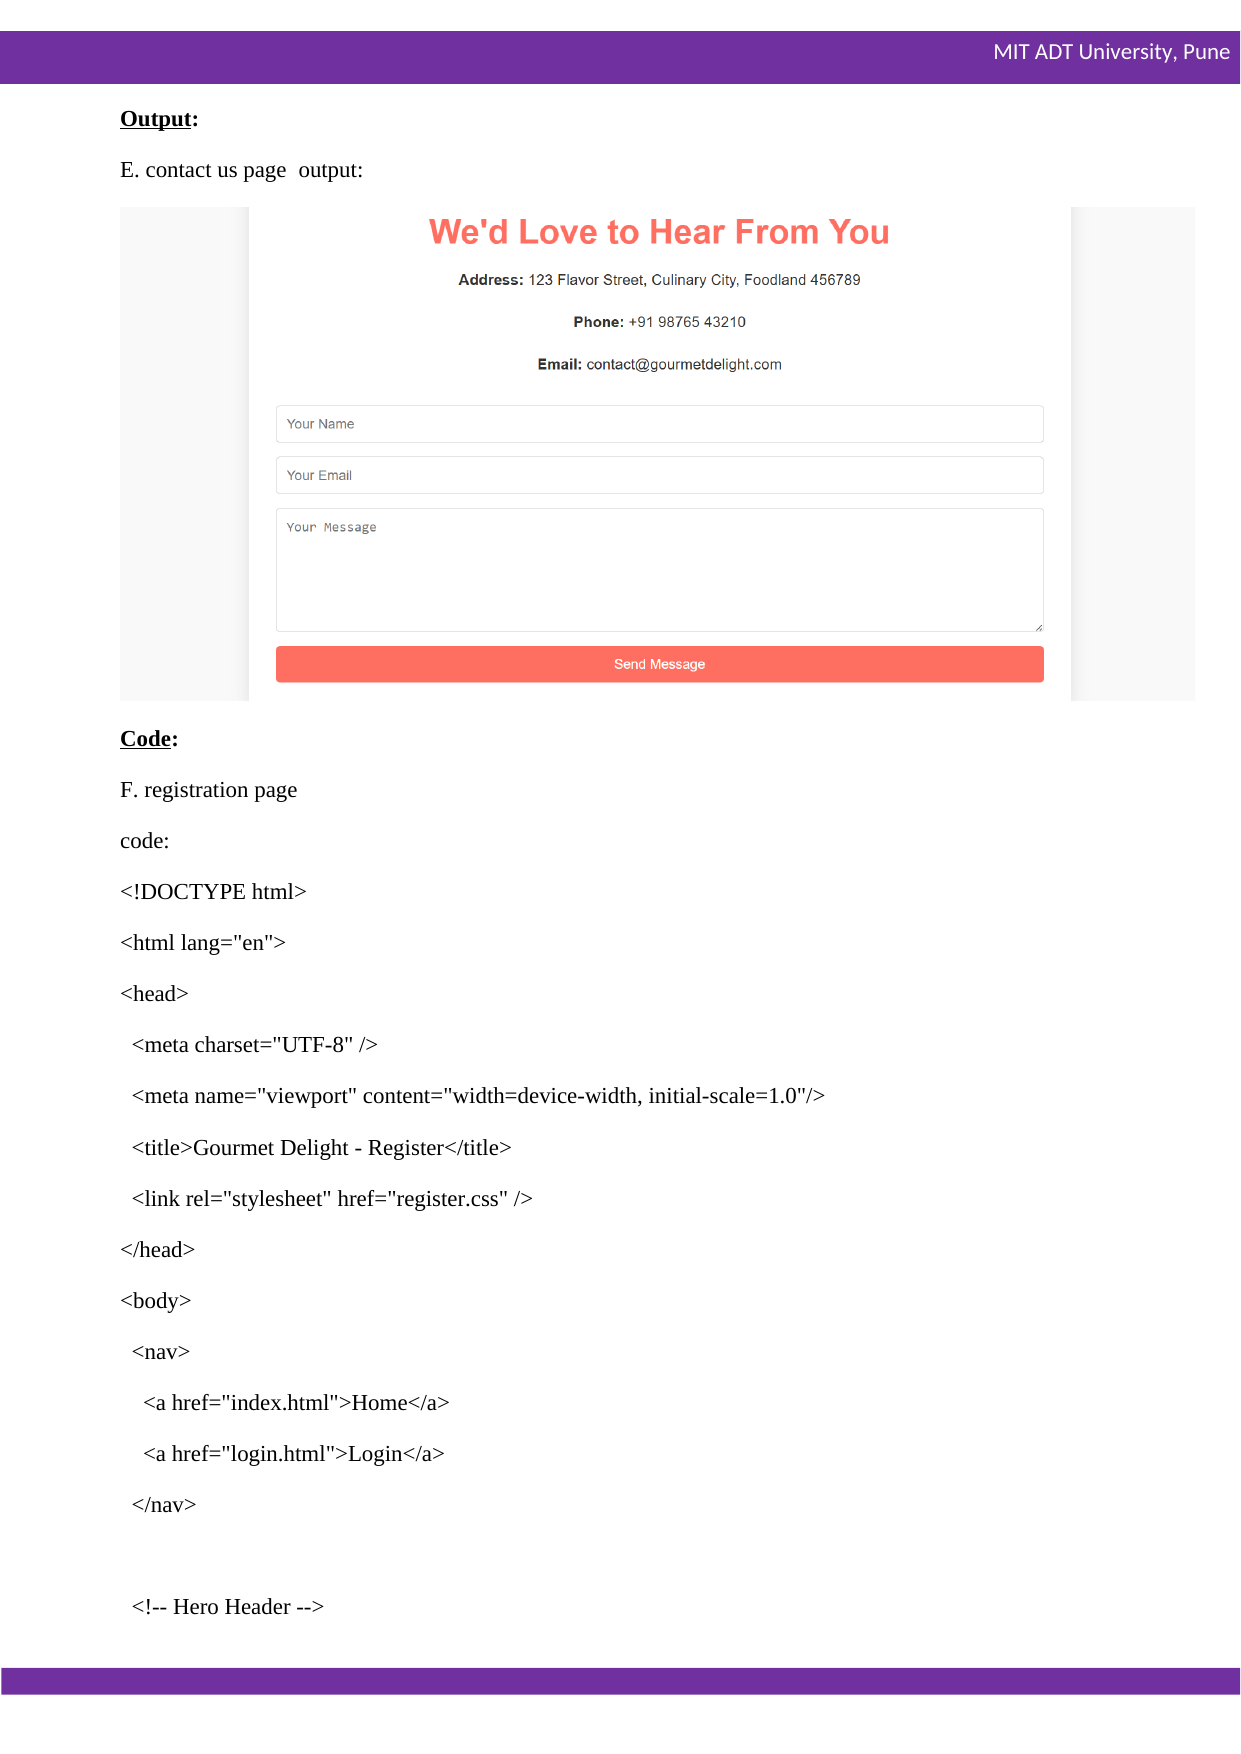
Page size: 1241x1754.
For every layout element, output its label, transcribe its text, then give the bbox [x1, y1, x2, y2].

text <a href="login.html">Login</a> [120, 1440, 1195, 1466]
text <head> [120, 981, 1195, 1007]
text </head> [120, 1236, 1195, 1262]
text <!-- Hero Header --> [120, 1593, 1195, 1619]
text F. registration page [120, 776, 1195, 803]
text <body> [120, 1287, 1195, 1313]
text <title>Gourmet Delight - Register</title> [120, 1134, 1195, 1160]
text code: [120, 827, 1195, 854]
text </nav> [120, 1491, 1195, 1517]
text Code: [120, 725, 1195, 752]
picture [120, 207, 1196, 701]
text <meta name="viewport" content="width=device-width, initial-scale=1.0"/> [120, 1083, 1195, 1109]
text <!DOCTYPE html> [120, 878, 1195, 905]
text Output: [120, 105, 1195, 131]
text <html lang="en"> [120, 929, 1195, 956]
text E. contact us page output: [120, 156, 1195, 182]
text <meta charset="UTF-8" /> [120, 1032, 1195, 1058]
text <link rel="stylesheet" href="register.css" /> [120, 1185, 1195, 1211]
text <a href="index.html">Home</a> [120, 1389, 1195, 1415]
text <nav> [120, 1338, 1195, 1364]
